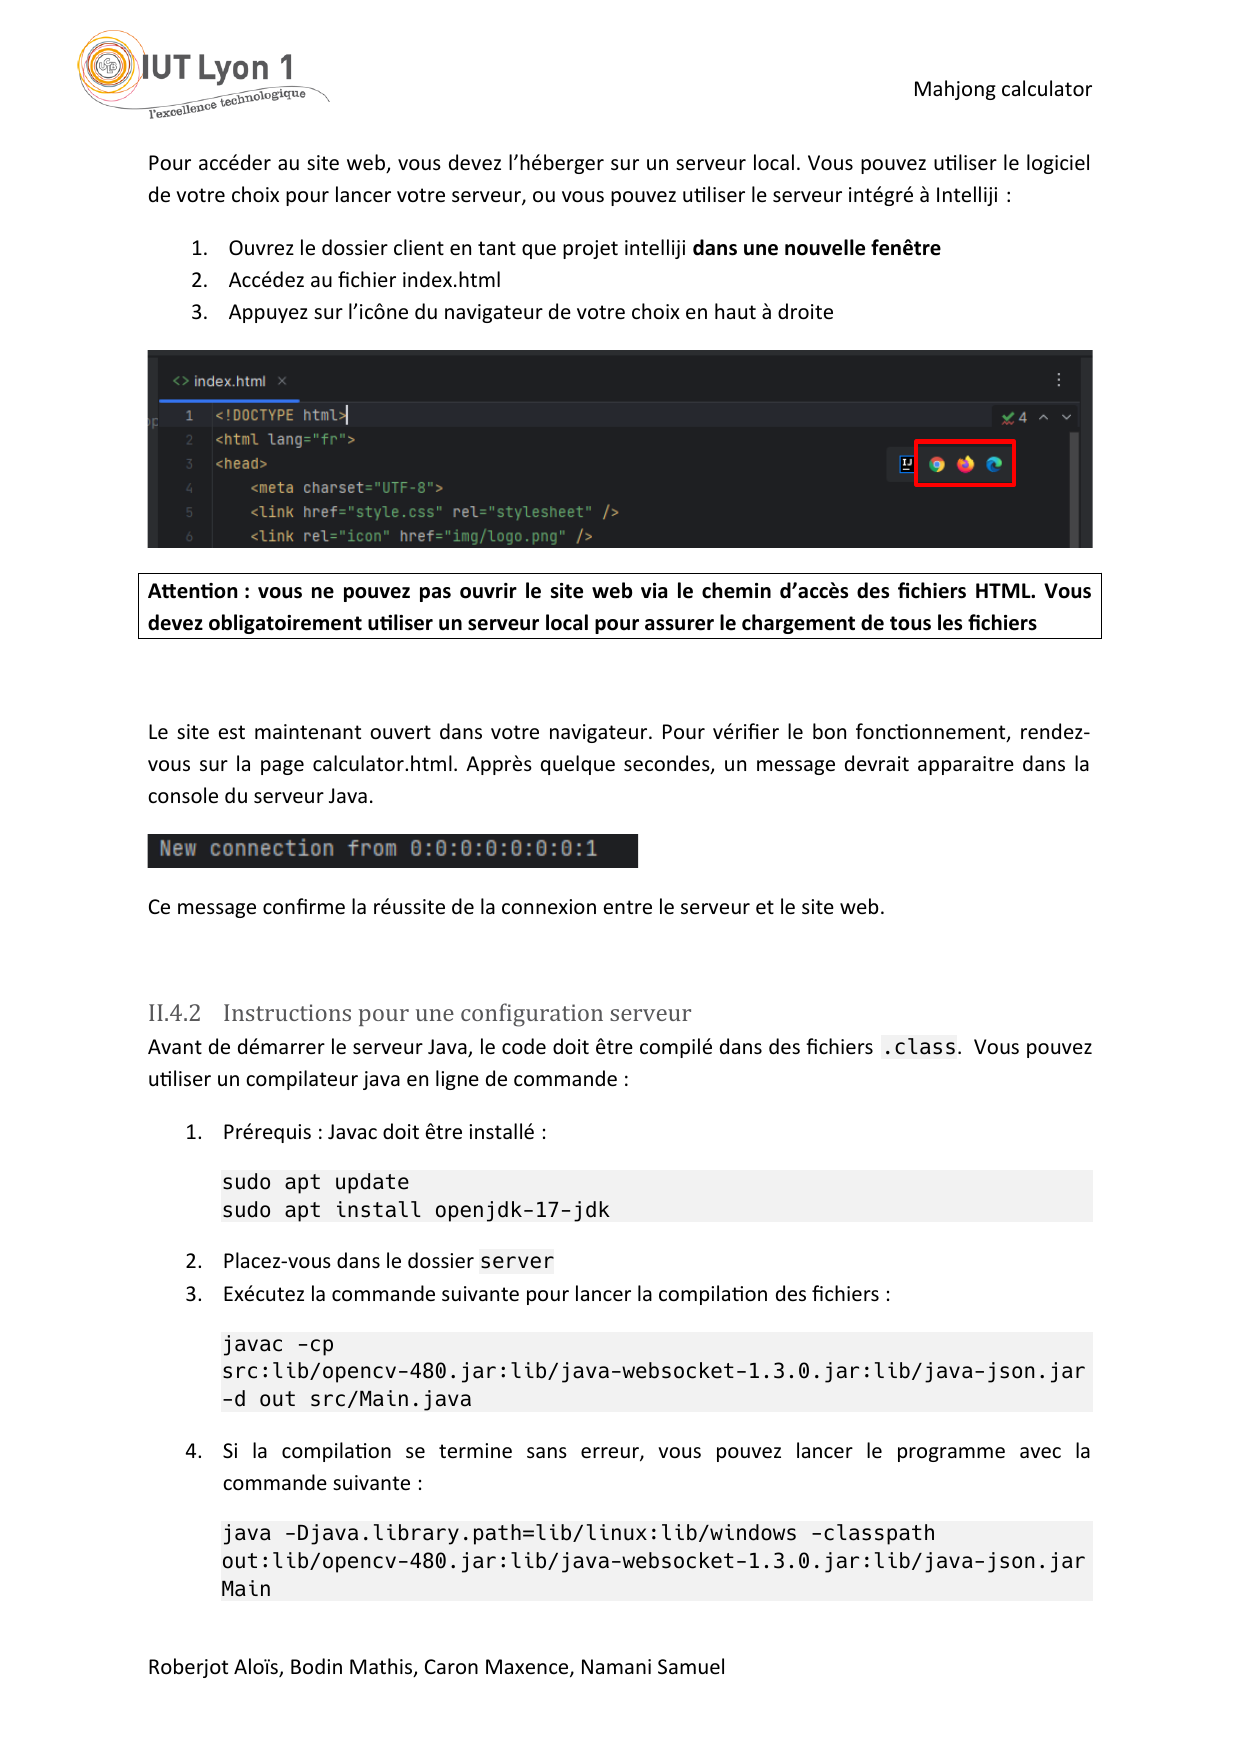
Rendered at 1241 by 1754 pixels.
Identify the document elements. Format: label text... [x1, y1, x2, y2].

list Si la compilation se termine sans erreur, vous pouvez lancer le programme avec la commande suivante : [185, 1436, 1093, 1496]
subtitle Instructions pour une configuration serveur [148, 998, 1093, 1027]
list Accédez au fichier index.html [191, 265, 1093, 293]
list Prérequis : Javac doit être installé : [185, 1117, 1093, 1145]
text javac -cp src:lib/opencv-480.jar:lib/java-websocket-1.3.0.jar:lib/java-json.jar -d out src/Main.java [221, 1332, 1093, 1412]
list Appuyez sur l’icône du navigateur de votre choix en haut à droite [191, 297, 1093, 325]
text Ce message confirme la réussite de la connexion entre le serveur et le site web. [148, 892, 1093, 920]
picture [68, 22, 337, 122]
list Placez-vous dans le dossier server [185, 1246, 1093, 1274]
picture [147, 350, 1093, 548]
text sudo apt install openjdk-17-jdk [221, 1198, 1093, 1222]
text java -Djava.library.path=lib/linux:lib/windows -classpath out:lib/opencv-480.jar:lib/java-websocket-1.3.0.jar:lib/java-json.jar Main [221, 1521, 1093, 1601]
text Pour accéder au site web, vous devez l’héberger sur un serveur local. Vous pouvez utiliser le logiciel de votre choix pour lancer votre serveur, ou vous pouvez utiliser le serveur intégré à Intelliji : [148, 148, 1093, 208]
picture [147, 834, 639, 868]
text Attention : vous ne pouvez pas ouvrir le site web via le chemin d’accès des fichiers HTML. Vous devez obligatoirement utiliser un serveur local pour assurer le chargement de tous les fichiers [139, 574, 1101, 638]
list Exécutez la commande suivante pour lancer la compilation des fichiers : [185, 1279, 1093, 1307]
text Avant de démarrer le serveur Java, le code doit être compilé dans des fichiers .class. Vous pouvez utiliser un compilateur java en ligne de commande : [148, 1032, 1093, 1092]
text Le site est maintenant ouvert dans votre navigateur. Pour vérifier le bon fonctionnement, rendez-vous sur la page calculator.html. Apprès quelque secondes, un message devrait apparaitre dans la console du serveur Java. [148, 717, 1093, 809]
text sudo apt update [221, 1170, 1093, 1194]
list Ouvrez le dossier client en tant que projet intelliji dans une nouvelle fenêtre [191, 233, 1093, 261]
